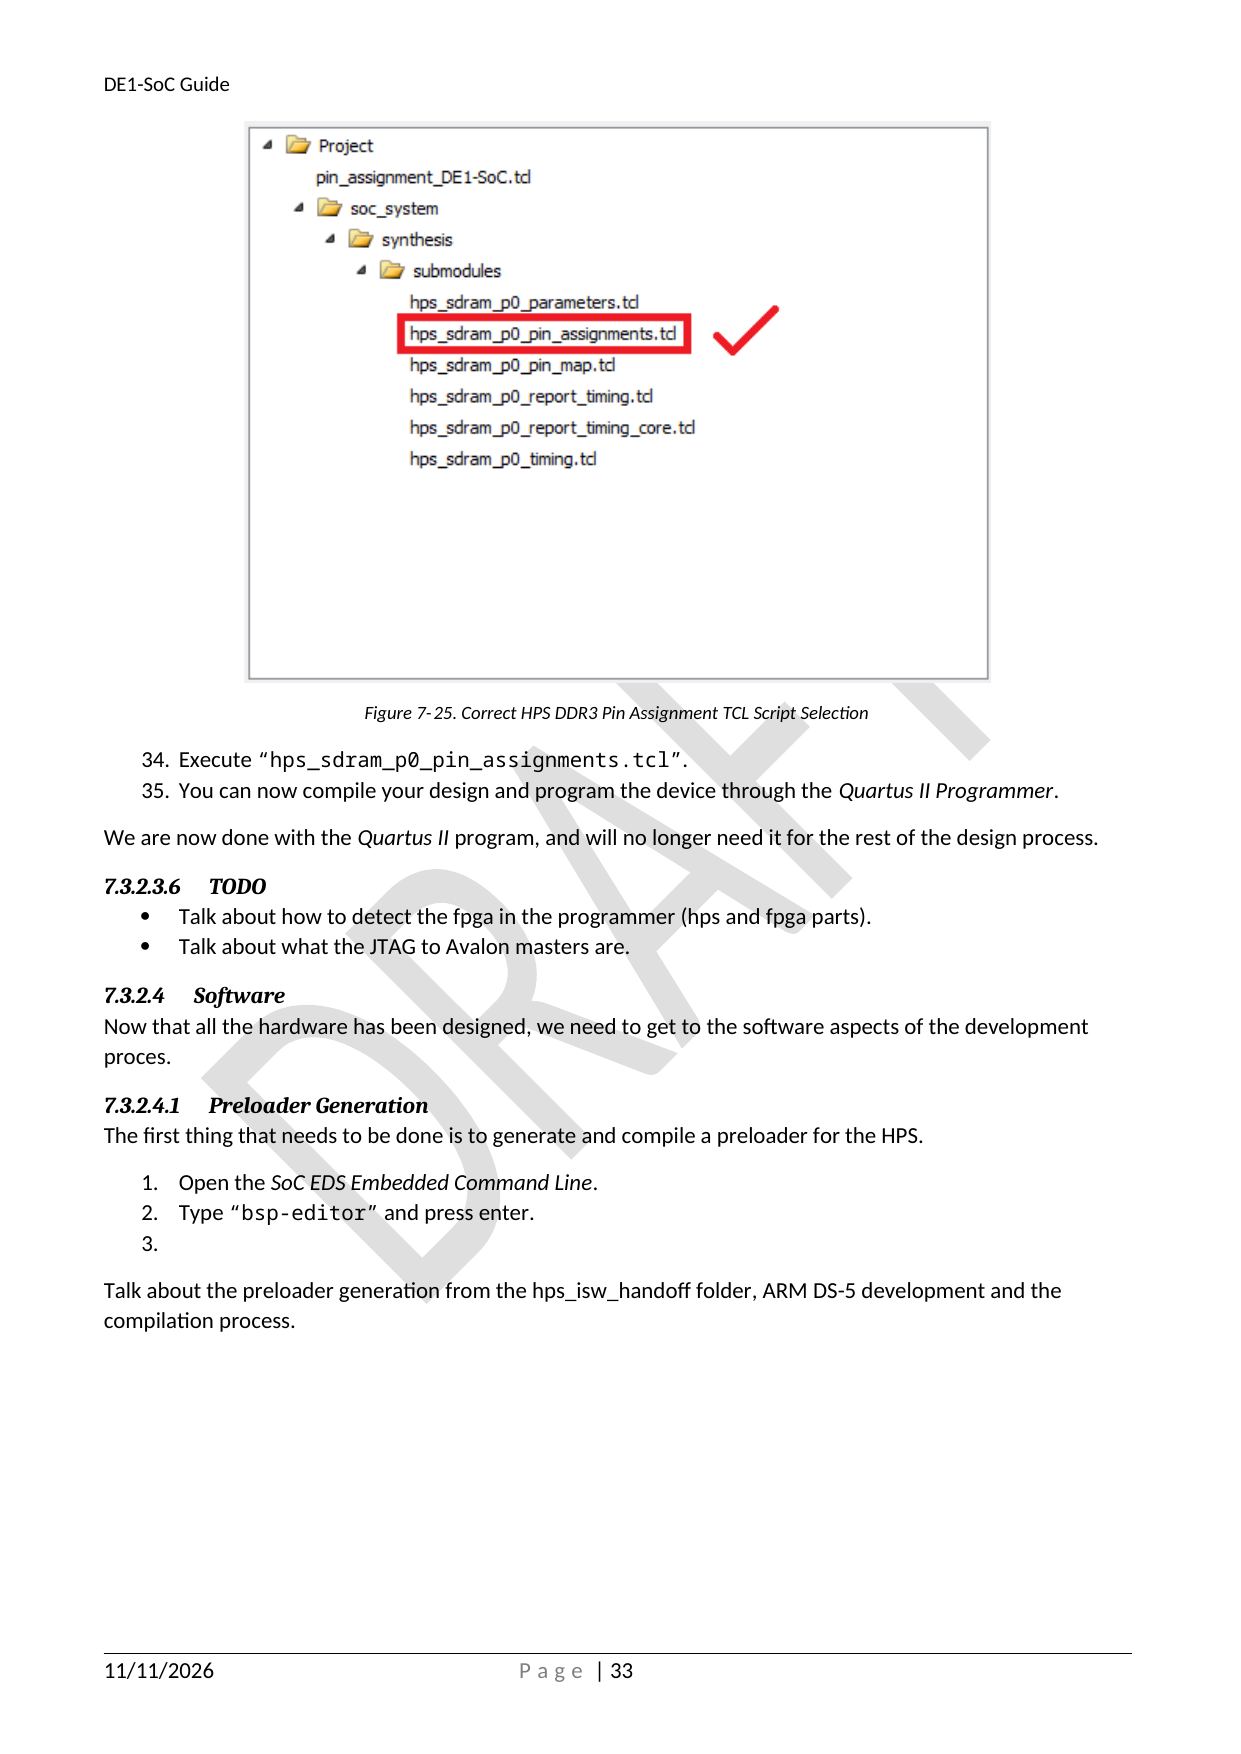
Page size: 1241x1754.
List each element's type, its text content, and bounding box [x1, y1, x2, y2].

list You can now compile your design and program the device through the Quartus II Programmer. [141, 776, 1132, 804]
picture [244, 121, 992, 683]
list Open the SoC EDS Embedded Command Line. [141, 1168, 1132, 1196]
subtitle Software [103, 983, 1132, 1010]
subtitle Preloader Generation [103, 1093, 1132, 1119]
list Execute “hps_sdram_p0_pin_assignments.tcl”. [141, 745, 1132, 773]
text Talk about the preloader generation from the hps_isw_handoff folder, ARM DS-5 development and the compilation process. [103, 1276, 1132, 1334]
list Talk about how to detect the fpga in the programmer (hps and fpga parts). [141, 902, 1132, 930]
text We are now done with the Quartus II program, and will no longer need it for the rest of the design process. [103, 823, 1132, 851]
list Talk about what the JTAG to Avalon masters are. [141, 932, 1132, 960]
text Now that all the hardware has been designed, we need to get to the software aspects of the development proces. [103, 1012, 1132, 1070]
text The first thing that needs to be done is to generate and compile a preloader for the HPS. [103, 1121, 1132, 1149]
subtitle TODO [103, 874, 1132, 900]
list Type “bsp-editor” and press enter. [141, 1198, 1132, 1227]
